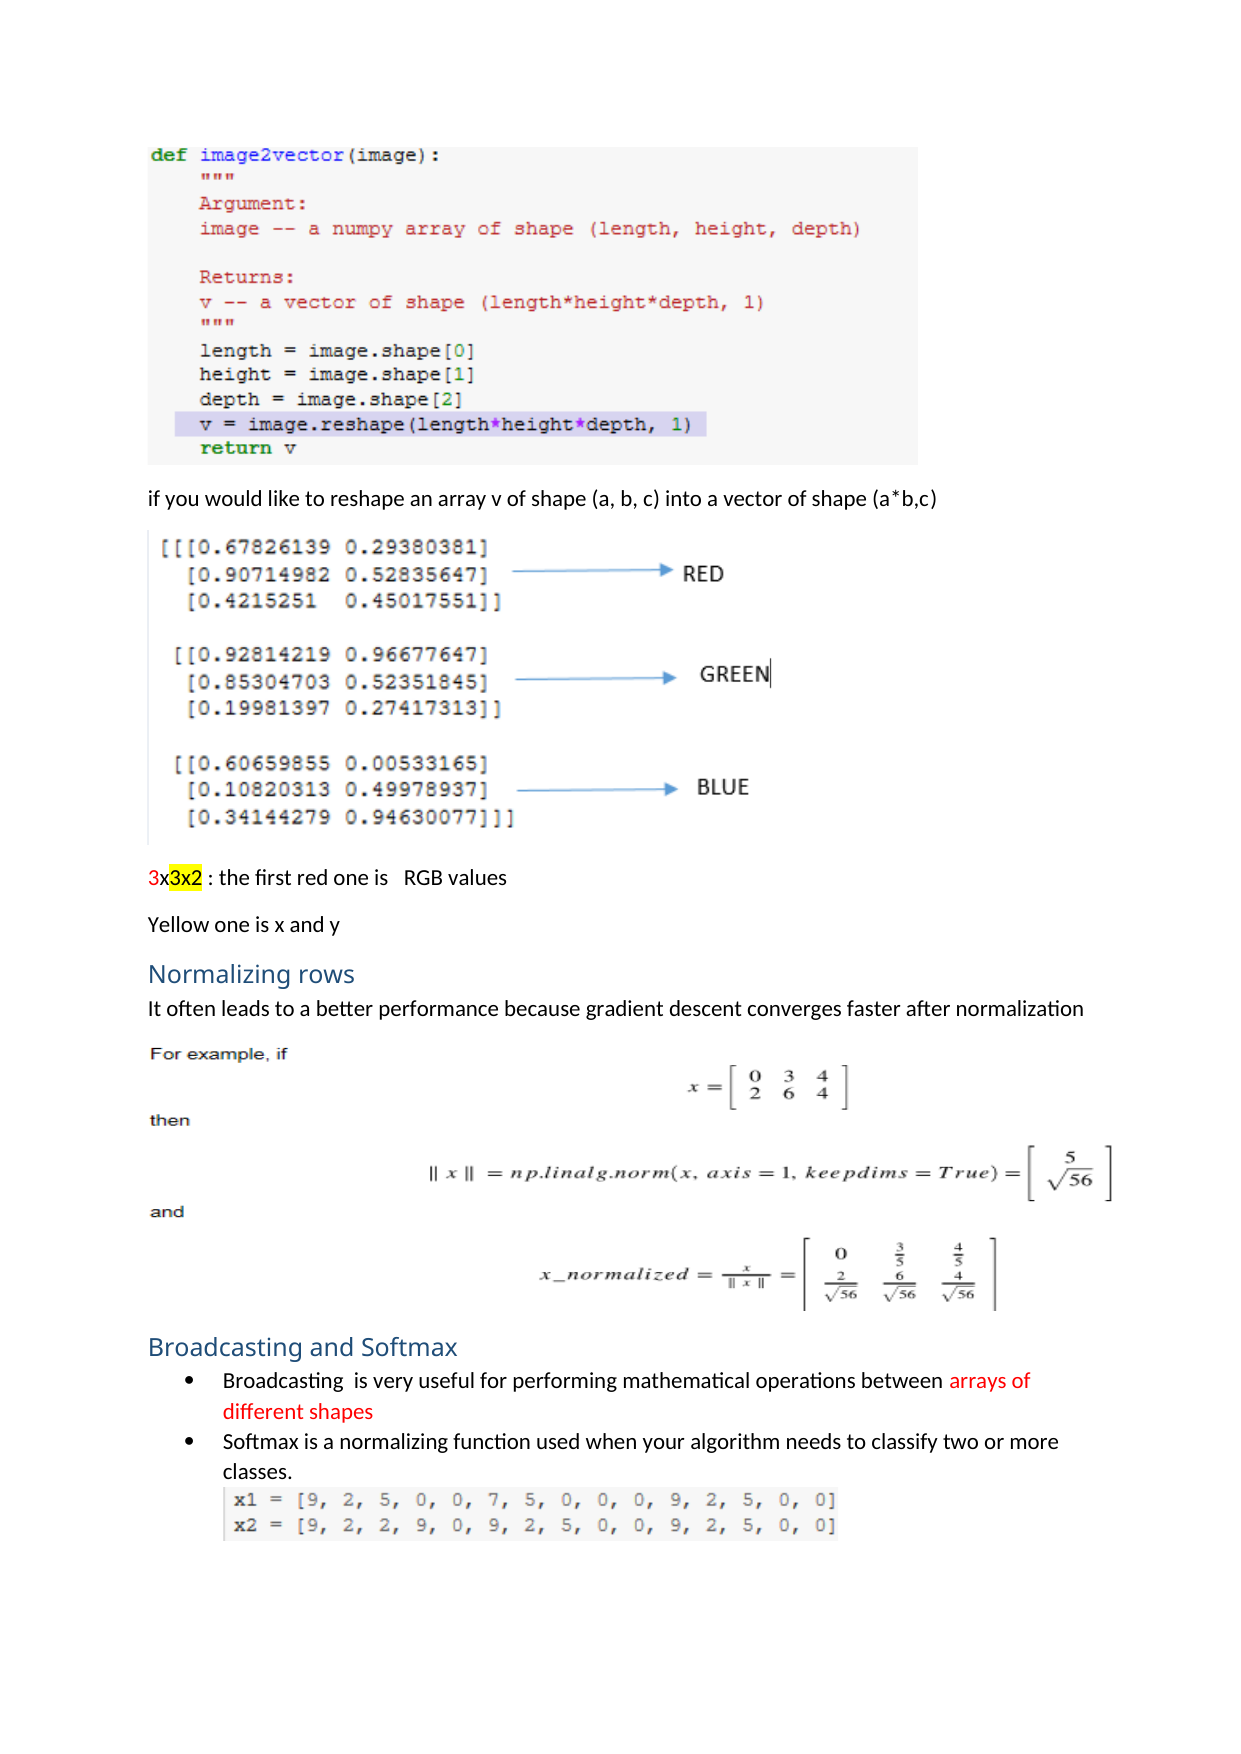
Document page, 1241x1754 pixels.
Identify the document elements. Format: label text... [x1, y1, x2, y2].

subtitle Normalizing rows [148, 957, 1093, 991]
picture [147, 1040, 1118, 1311]
text if you would like to reshape an array v of shape (a, b, c) into a vector of shape (a*b,c) [148, 484, 1093, 512]
picture [147, 530, 772, 845]
picture [222, 1487, 839, 1541]
text 3x3x2 : the first red one is RGB values [148, 863, 1093, 891]
list Broadcasting is very useful for performing mathematical operations between arrays of different shapes [185, 1367, 1093, 1425]
picture [147, 147, 918, 465]
subtitle Broadcasting and Softmax [148, 1330, 1093, 1364]
list Softmax is a normalizing function used when your algorithm needs to classify two or more classes. [185, 1427, 1093, 1485]
text It often leads to a better performance because gradient descent converges faster after normalization [148, 994, 1093, 1022]
text Yellow one is x and y [148, 910, 1093, 938]
